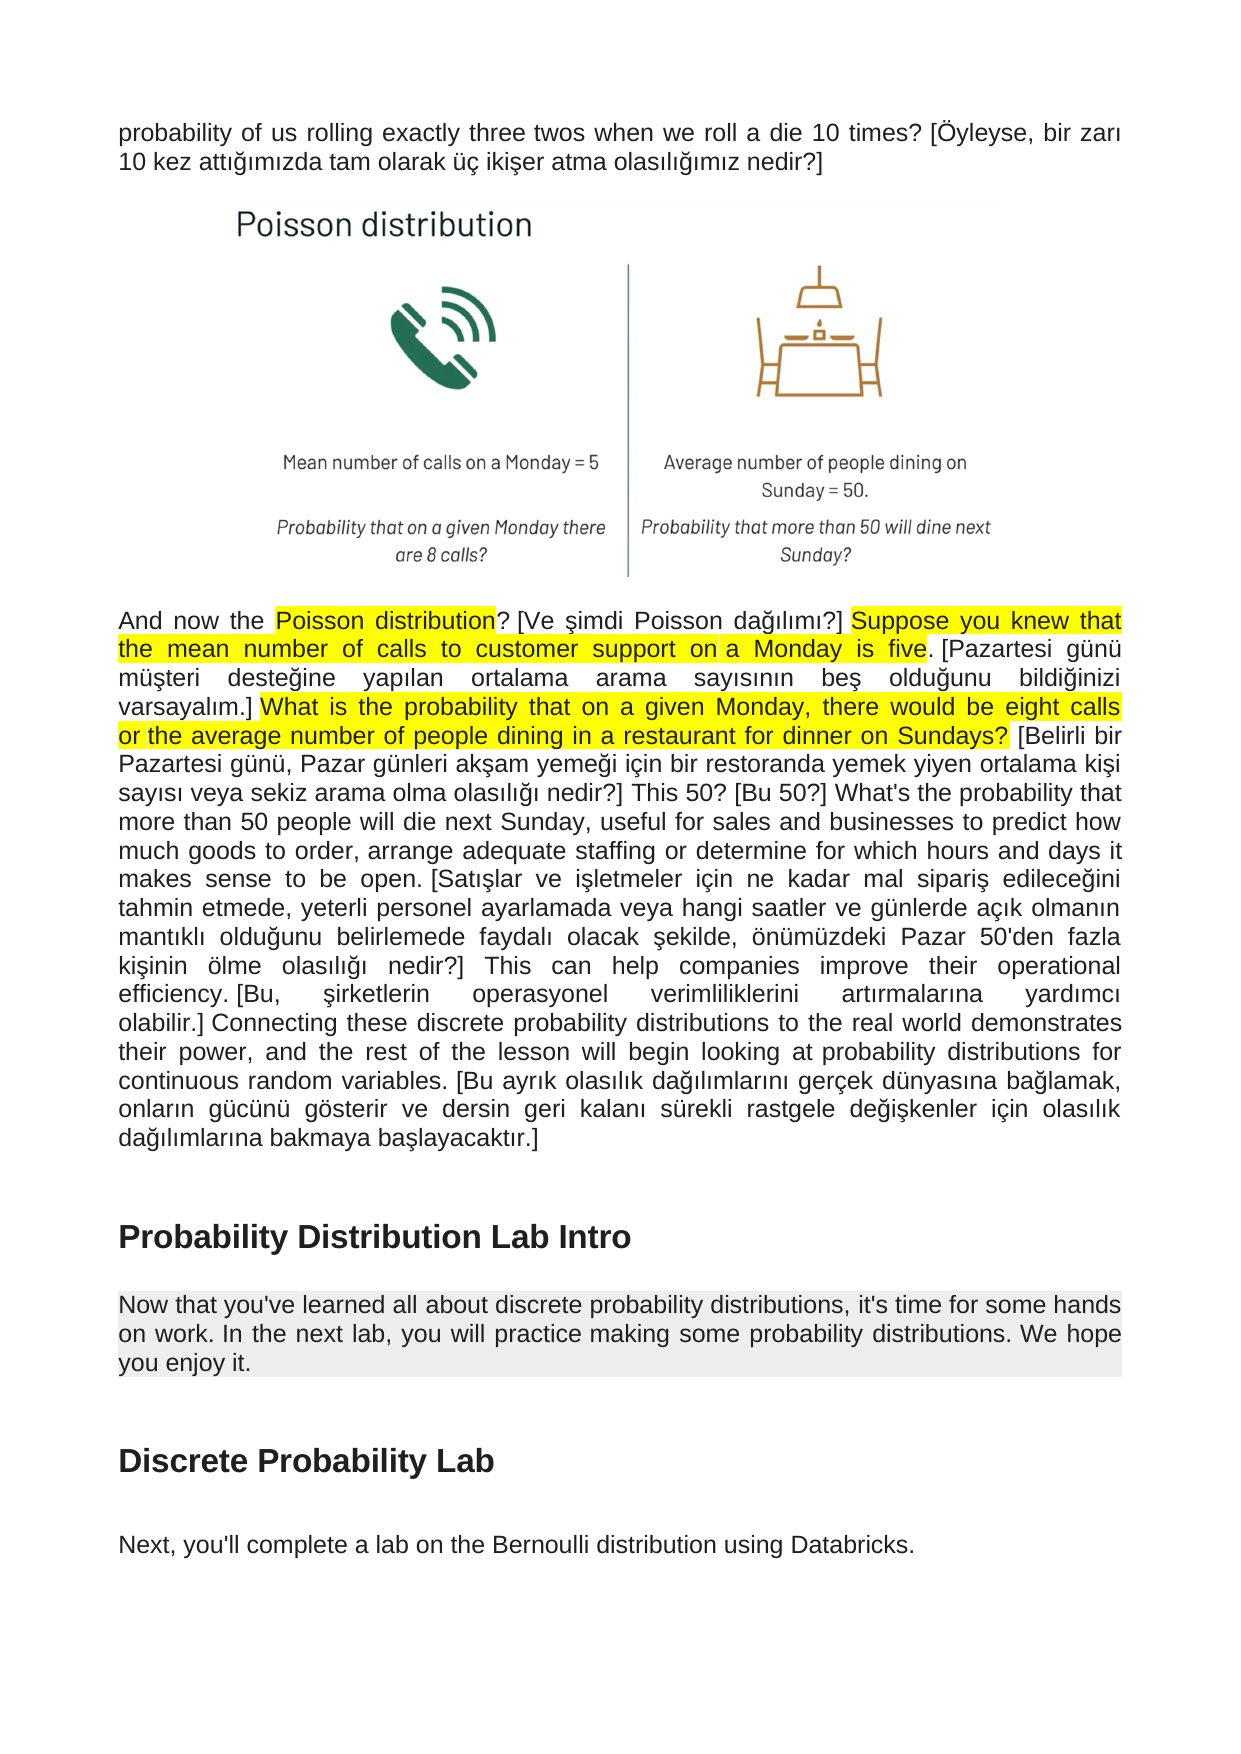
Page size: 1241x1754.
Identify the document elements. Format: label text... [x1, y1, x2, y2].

text Now that you've learned all about discrete probability distributions, it's time for some hands on work. In the next lab, you will practice making some probability distributions. We hope you enjoy it. [118, 1291, 1122, 1377]
text Next, you'll complete a lab on the Bernoulli distribution using Databricks. [118, 1530, 1122, 1559]
subtitle Probability Distribution Lab Intro [118, 1217, 1122, 1255]
subtitle Discrete Probability Lab [118, 1442, 1122, 1480]
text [118, 118, 1122, 176]
text And now the Poisson distribution? [Ve şimdi Poisson dağılımı?] Suppose you knew that the mean number of calls to customer support on a Monday is five. [Pazartesi günü müşteri desteğine yapılan ortalama arama sayısının beş olduğunu bildiğinizi varsayalım.] What is the probability that on a given Monday, there would be eight calls or the average number of people dining in a restaurant for dinner on Sundays? [Belirli bir Pazartesi günü, Pazar günleri akşam yemeği için bir restoranda yemek yiyen ortalama kişi sayısı veya sekiz arama olma olasılığı nedir?] This 50? [Bu 50?] What's the probability that more than 50 people will die next Sunday, useful for sales and businesses to predict how much goods to order, arrange adequate staffing or determine for which hours and days it makes sense to be open. [Satışlar ve işletmeler için ne kadar mal sipariş edileceğini tahmin etmede, yeterli personel ayarlamada veya hangi saatler ve günlerde açık olmanın mantıklı olduğunu belirlemede faydalı olacak şekilde, önümüzdeki Pazar 50'den fazla kişinin ölme olasılığı nedir?] This can help companies improve their operational efficiency. [Bu, şirketlerin operasyonel verimliliklerini artırmalarına yardımcı olabilir.] Connecting these discrete probability distributions to the real world demonstrates their power, and the rest of the lesson will begin looking at probability distributions for continuous random variables. [Bu ayrık olasılık dağılımlarını gerçek dünyasına bağlamak, onların gücünü gösterir ve dersin geri kalanı sürekli rastgele değişkenler için olasılık dağılımlarına bakmaya başlayacaktır.] [118, 721, 1122, 1152]
text And now the Poisson distribution? [Ve şimdi Poisson dağılımı?] Suppose you knew that the mean number of calls to customer support on a Monday is five. [Pazartesi günü müşteri desteğine yapılan ortalama arama sayısının beş olduğunu bildiğinizi varsayalım.] What is the probability that on a given Monday, there would be eight calls or the average number of people dining in a restaurant for dinner on Sundays? [Belirli bir Pazartesi günü, Pazar günleri akşam yemeği için bir restoranda yemek yiyen ortalama kişi sayısı veya sekiz arama olma olasılığı nedir?] This 50? [Bu 50?] What's the probability that more than 50 people will die next Sunday, useful for sales and businesses to predict how much goods to order, arrange adequate staffing or determine for which hours and days it makes sense to be open. [Satışlar ve işletmeler için ne kadar mal sipariş edileceğini tahmin etmede, yeterli personel ayarlamada veya hangi saatler ve günlerde açık olmanın mantıklı olduğunu belirlemede faydalı olacak şekilde, önümüzdeki Pazar 50'den fazla kişinin ölme olasılığı nedir?] This can help companies improve their operational efficiency. [Bu, şirketlerin operasyonel verimliliklerini artırmalarına yardımcı olabilir.] Connecting these discrete probability distributions to the real world demonstrates their power, and the rest of the lesson will begin looking at probability distributions for continuous random variables. [Bu ayrık olasılık dağılımlarını gerçek dünyasına bağlamak, onların gücünü gösterir ve dersin geri kalanı sürekli rastgele değişkenler için olasılık dağılımlarına bakmaya başlayacaktır.] [118, 606, 1122, 731]
picture [233, 204, 1007, 577]
